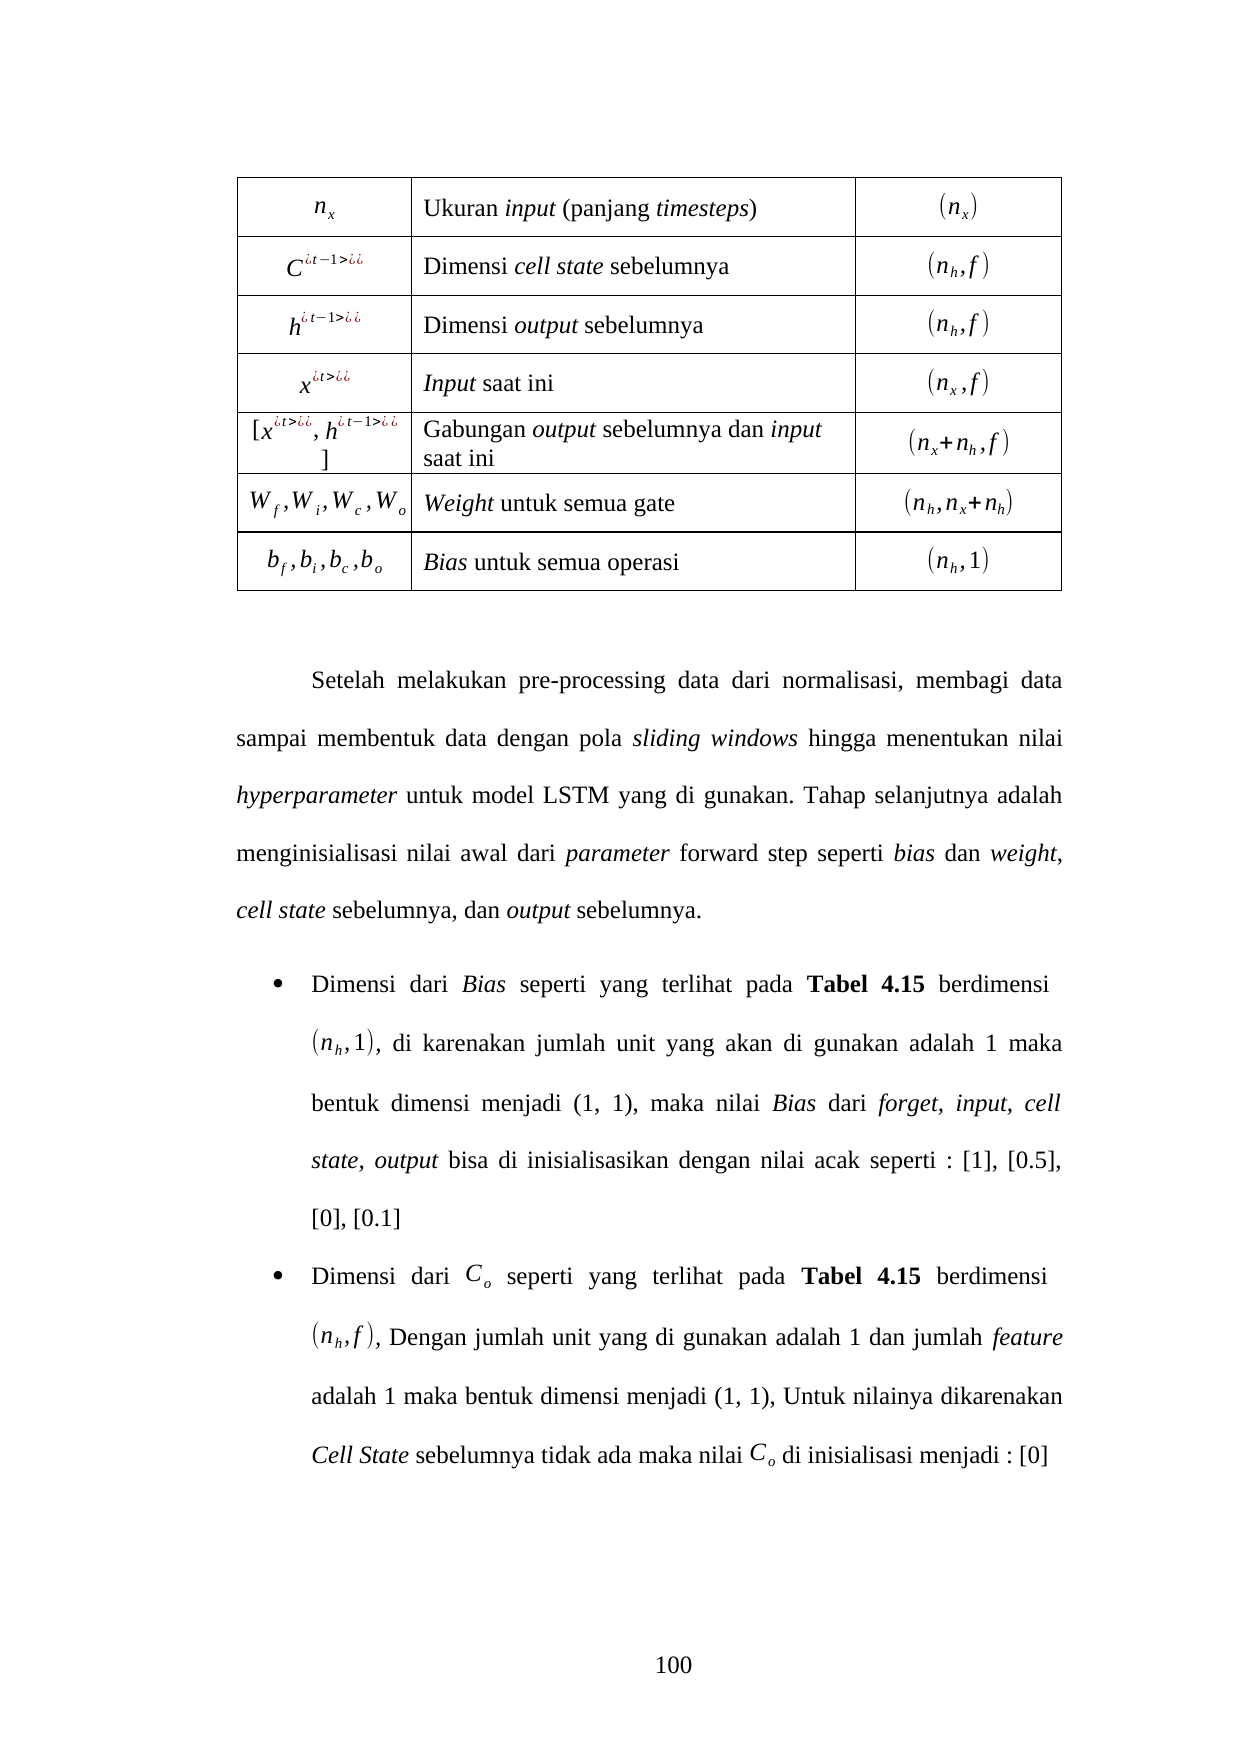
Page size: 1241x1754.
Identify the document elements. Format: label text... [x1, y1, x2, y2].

table_cell [238, 533, 411, 590]
table_cell Ukuran input (panjang timesteps) [412, 178, 855, 236]
table_cell [238, 354, 411, 412]
table_cell [856, 413, 1061, 473]
table_cell [856, 474, 1061, 531]
table_cell [856, 237, 1061, 294]
table_cell [238, 237, 411, 294]
table_cell Dimensi cell state sebelumnya [412, 237, 855, 294]
table_cell [238, 296, 411, 353]
table_cell [, ] [238, 413, 411, 473]
table_cell [238, 178, 411, 236]
table_cell Bias untuk semua operasi [412, 533, 855, 590]
table_cell [856, 533, 1061, 590]
table_cell Weight untuk semua gate [412, 474, 855, 531]
text Setelah melakukan pre-processing data dari normalisasi, membagi data sampai membentuk data dengan pola sliding windows hingga menentukan nilai hyperparameter untuk model LSTM yang di gunakan. Tahap selanjutnya adalah menginisialisasi nilai awal dari parameter forward step seperti bias dan weight, cell state sebelumnya, dan output sebelumnya. [236, 665, 1063, 924]
table_cell Input saat ini [412, 354, 855, 412]
table_cell [856, 296, 1061, 353]
table_cell [238, 474, 411, 531]
table_cell Gabungan output sebelumnya dan input saat ini [412, 413, 855, 473]
table_cell [856, 178, 1061, 236]
table_cell [856, 354, 1061, 412]
table_cell Dimensi output sebelumnya [412, 296, 855, 353]
